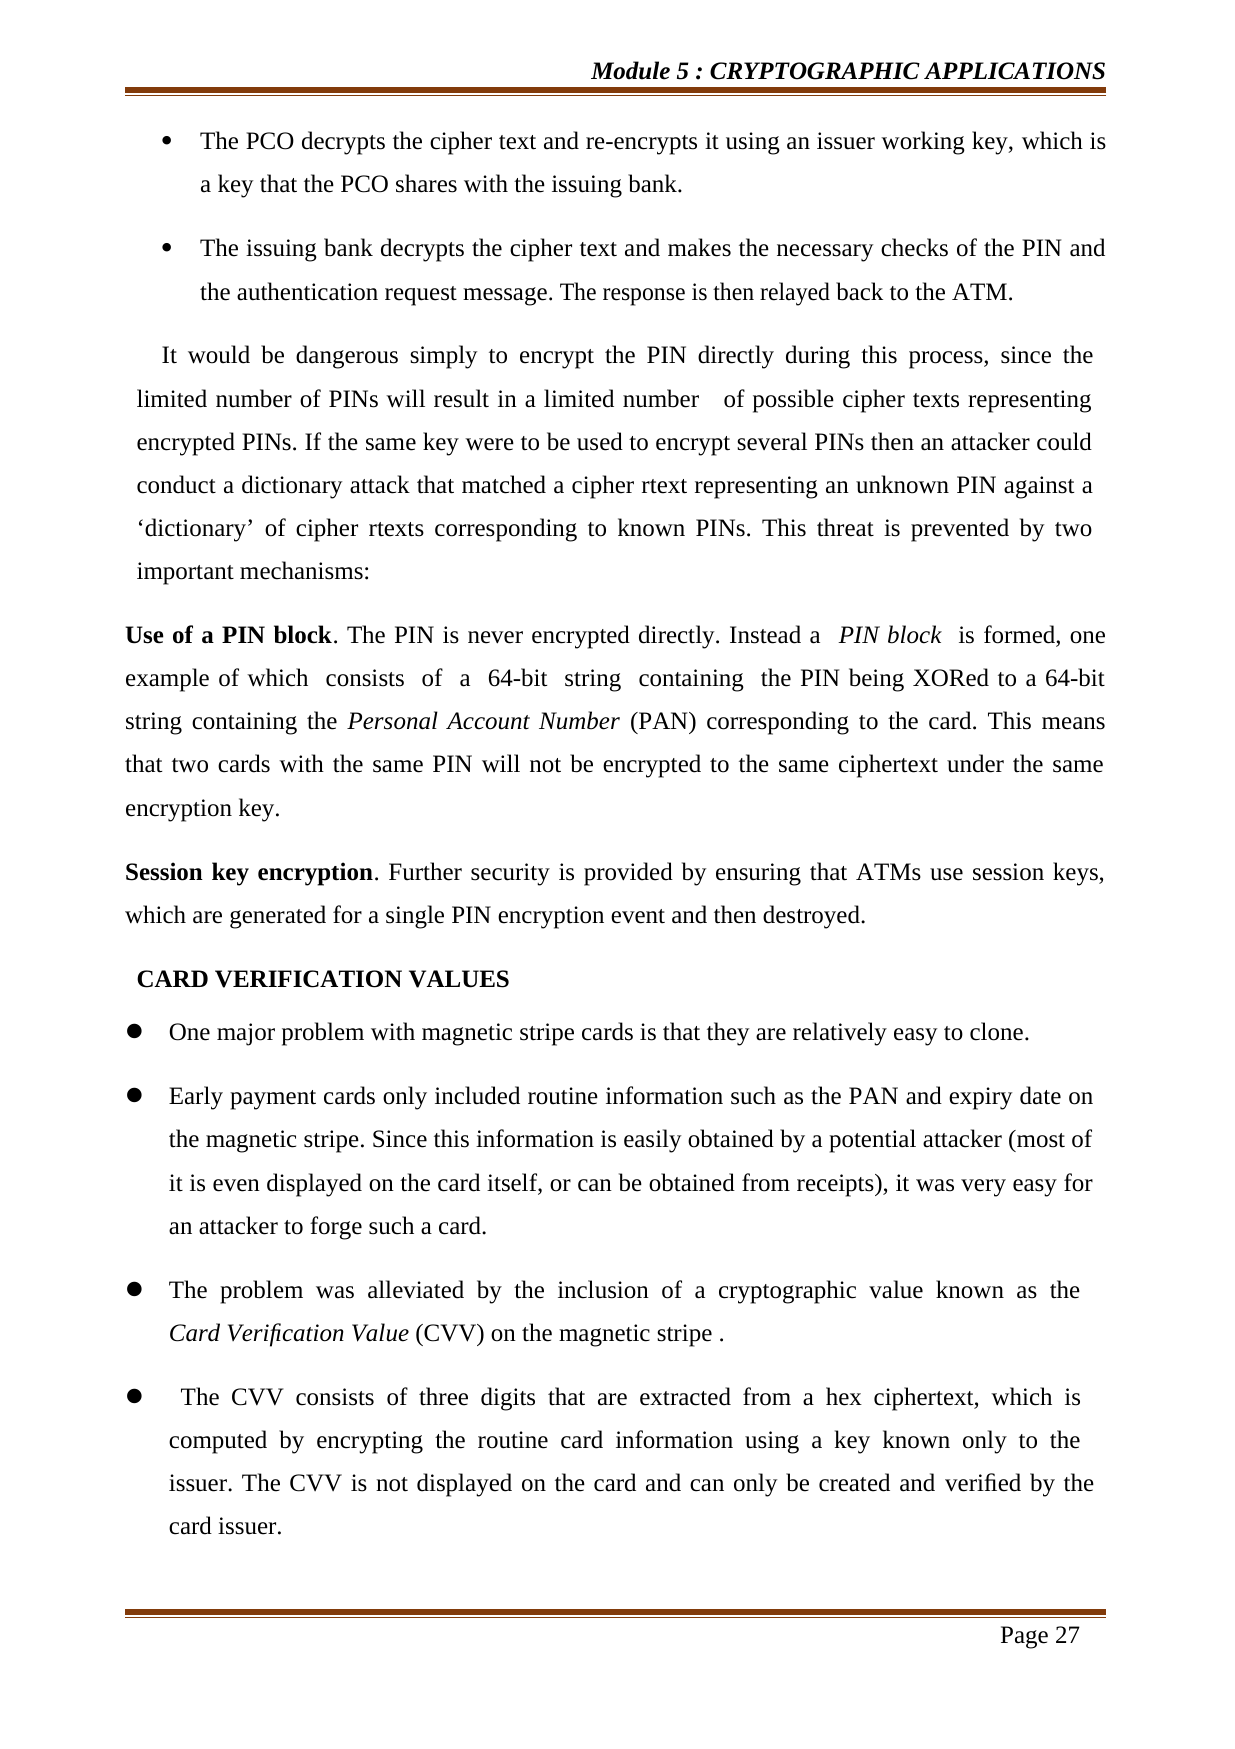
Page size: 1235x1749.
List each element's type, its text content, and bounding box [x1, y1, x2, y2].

list The problem was alleviated by the inclusion of a cryptographic value known as the Card Veriﬁcation Value (CVV) on the magnetic stripe . [125, 1275, 1094, 1347]
text Session key encryption. Further security is provided by ensuring that ATMs use session keys, which are generated for a single PIN encryption event and then destroyed. [125, 857, 1106, 928]
text Use of a PIN block. The PIN is never encrypted directly. Instead a PIN block is formed, one example of which consists of a 64-bit string containing the PIN being XORed to a 64-bit string containing the Personal Account Number (PAN) corresponding to the card. This means that two cards with the same PIN will not be encrypted to the same ciphertext under the same encryption key. [125, 620, 1106, 821]
list One major problem with magnetic stripe cards is that they are relatively easy to clone. [125, 1017, 1094, 1046]
list The CVV consists of three digits that are extracted from a hex ciphertext, which is computed by encrypting the routine card information using a key known only to the issuer. The CVV is not displayed on the card and can only be created and veriﬁed by the card issuer. [125, 1382, 1094, 1540]
list The issuing bank decrypts the cipher text and makes the necessary checks of the PIN and the authentication request message. The response is then relayed back to the ATM. [162, 233, 1106, 305]
list Early payment cards only included routine information such as the PAN and expiry date on the magnetic stripe. Since this information is easily obtained by a potential attacker (most of it is even displayed on the card itself, or can be obtained from receipts), it was very easy for an attacker to forge such a card. [125, 1081, 1094, 1239]
text It would be dangerous simply to encrypt the PIN directly during this process, since the limited number of PINs will result in a limited number of possible cipher texts representing encrypted PINs. If the same key were to be used to encrypt several PINs then an attacker could conduct a dictionary attack that matched a cipher rtext representing an unknown PIN against a ‘dictionary’ of cipher rtexts corresponding to known PINs. This threat is prevented by two important mechanisms: [136, 341, 1094, 585]
list The PCO decrypts the cipher text and re-encrypts it using an issuer working key, which is a key that the PCO shares with the issuing bank. [162, 126, 1106, 198]
text CARD VERIFICATION VALUES [136, 964, 1106, 992]
